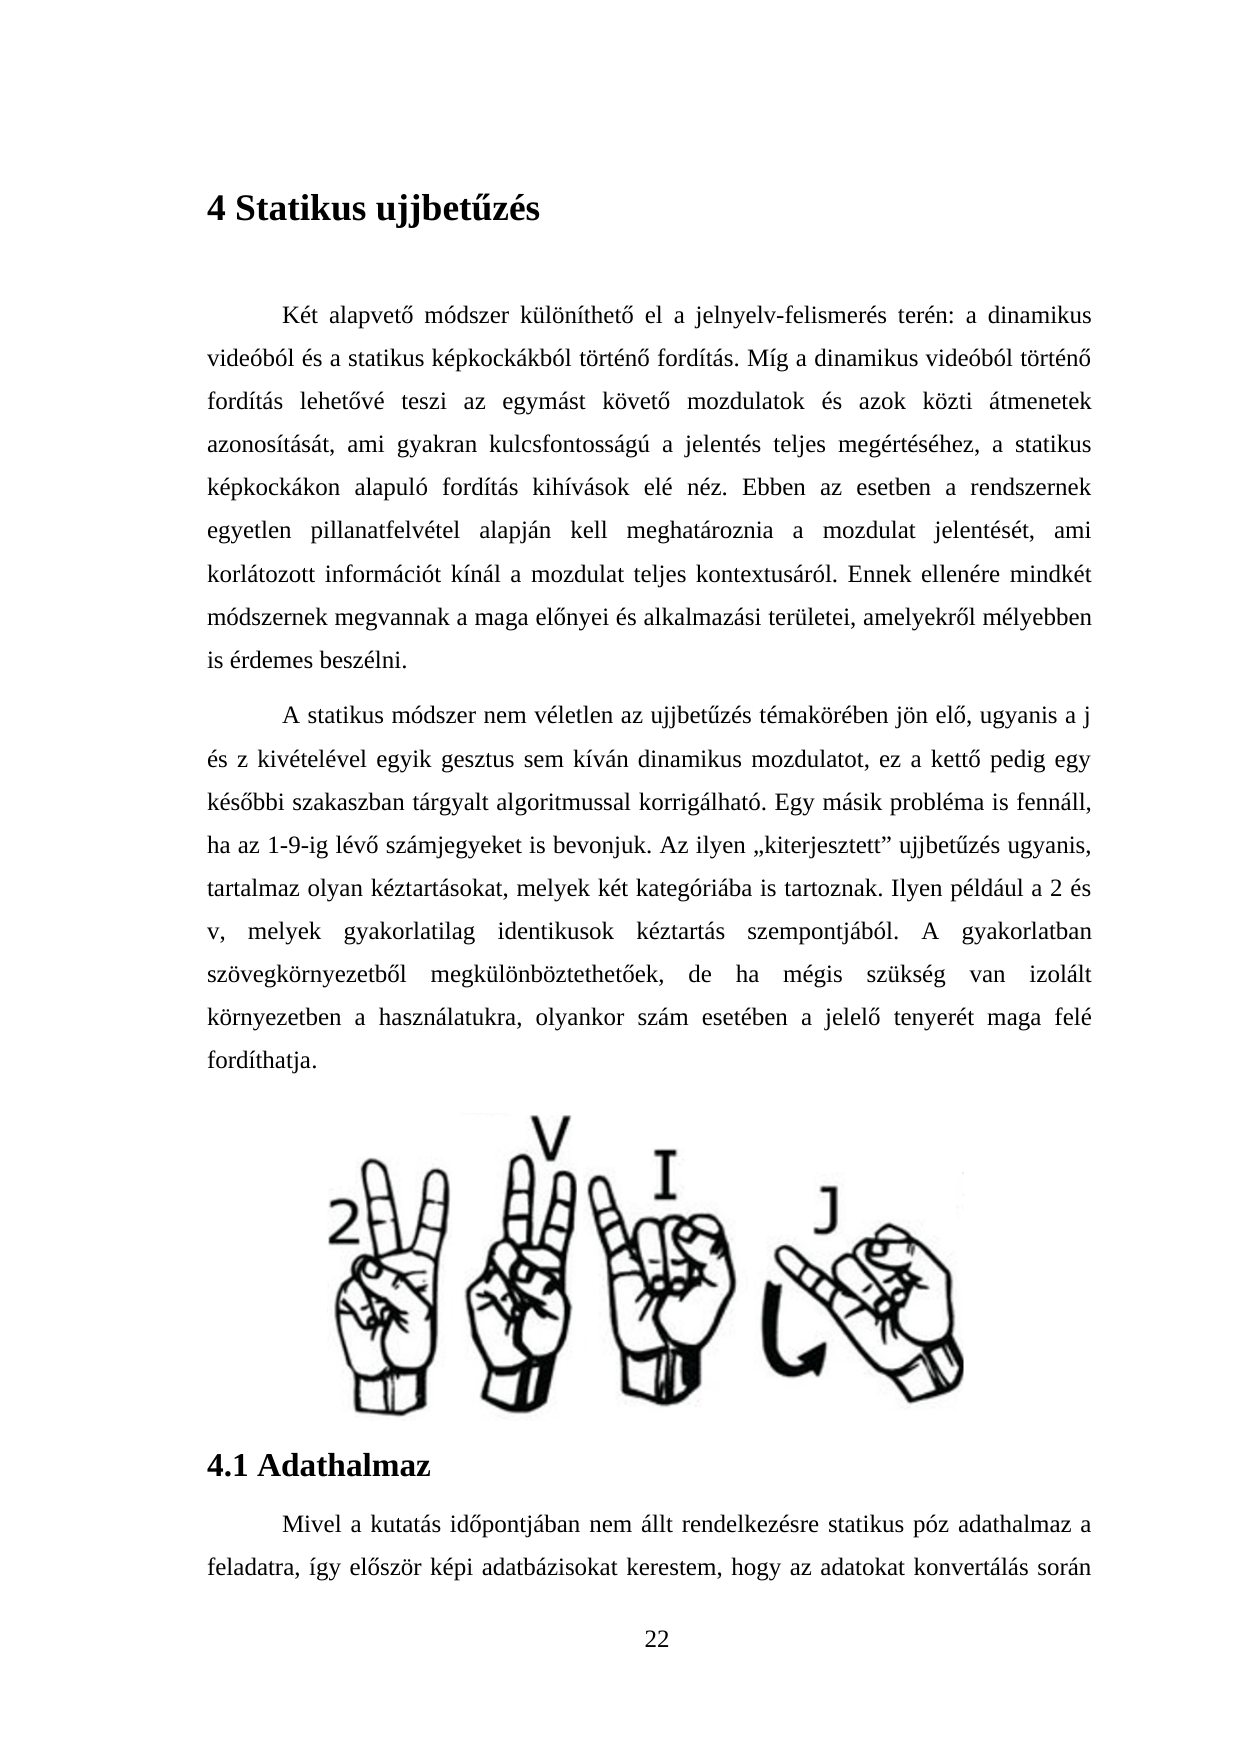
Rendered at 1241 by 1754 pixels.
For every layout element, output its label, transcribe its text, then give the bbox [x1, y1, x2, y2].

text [207, 1509, 1092, 1581]
text Két alapvető módszer különíthető el a jelnyelv-felismerés terén: a dinamikus videóból és a statikus képkockákból történő fordítás. Míg a dinamikus videóból történő fordítás lehetővé teszi az egymást követő mozdulatok és azok közti átmenetek azonosítását, ami gyakran kulcsfontosságú a jelentés teljes megértéséhez, a statikus képkockákon alapuló fordítás kihívások elé néz. Ebben az esetben a rendszernek egyetlen pillanatfelvétel alapján kell meghatároznia a mozdulat jelentését, ami korlátozott információt kínál a mozdulat teljes kontextusáról. Ennek ellenére mindkét módszernek megvannak a maga előnyei és alkalmazási területei, amelyekről mélyebben is érdemes beszélni. [207, 300, 1092, 674]
picture [327, 1150, 453, 1421]
subtitle Adathalmaz [207, 1445, 1092, 1484]
picture [754, 1160, 973, 1421]
text A statikus módszer nem véletlen az ujjbetűzés témakörében jön elő, ugyanis a j és z kivételével egyik gesztus sem kíván dinamikus mozdulatot, ez a kettő pedig egy későbbi szakaszban tárgyalt algoritmussal korrigálható. Egy másik probléma is fennáll, ha az 1-9-ig lévő számjegyeket is bevonjuk. Az ilyen „kiterjesztett” ujjbetűzés ugyanis, tartalmaz olyan kéztartásokat, melyek két kategóriába is tartoznak. Ilyen például a 2 és v, melyek gyakorlatilag identikusok kéztartás szempontjából. A gyakorlatban szövegkörnyezetből megkülönböztethetőek, de ha mégis szükség van izolált környezetben a használatukra, olyankor szám esetében a jelelő tenyerét maga felé fordíthatja. [207, 701, 1092, 1074]
subtitle Statikus ujjbetűzés [207, 185, 1092, 228]
picture [458, 1113, 577, 1421]
picture [583, 1146, 748, 1421]
